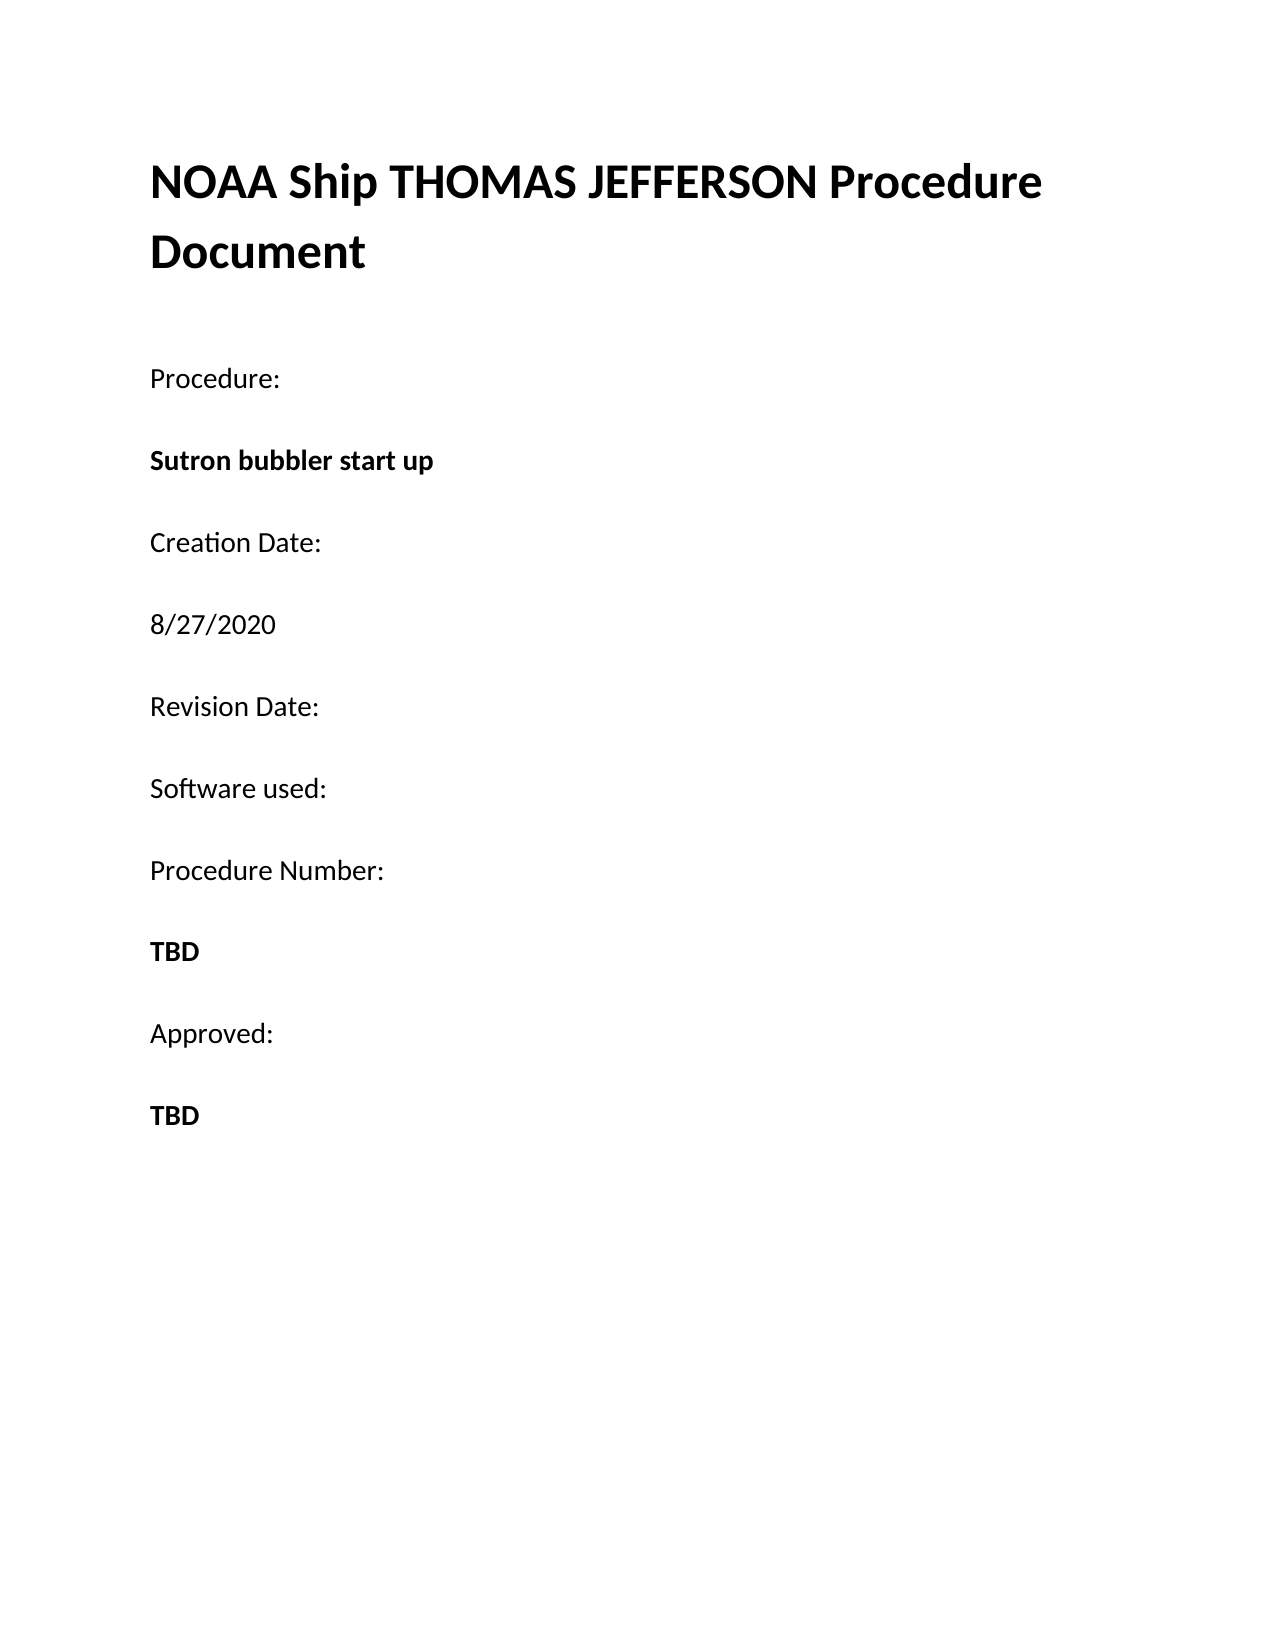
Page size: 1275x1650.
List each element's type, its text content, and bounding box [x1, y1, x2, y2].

text Approved: [150, 1015, 1191, 1051]
text Procedure Number: [150, 852, 1191, 887]
text Procedure: [150, 360, 1191, 396]
text TBD [150, 1097, 1191, 1133]
text TBD [150, 933, 1191, 969]
text NOAA Ship THOMAS JEFFERSON Procedure Document [150, 150, 1191, 281]
text Revision Date: [150, 688, 1191, 723]
text Creation Date: [150, 524, 1191, 560]
text Software used: [150, 770, 1191, 805]
text Sutron bubbler start up [150, 442, 1191, 478]
text 8/27/2020 [150, 606, 1191, 642]
